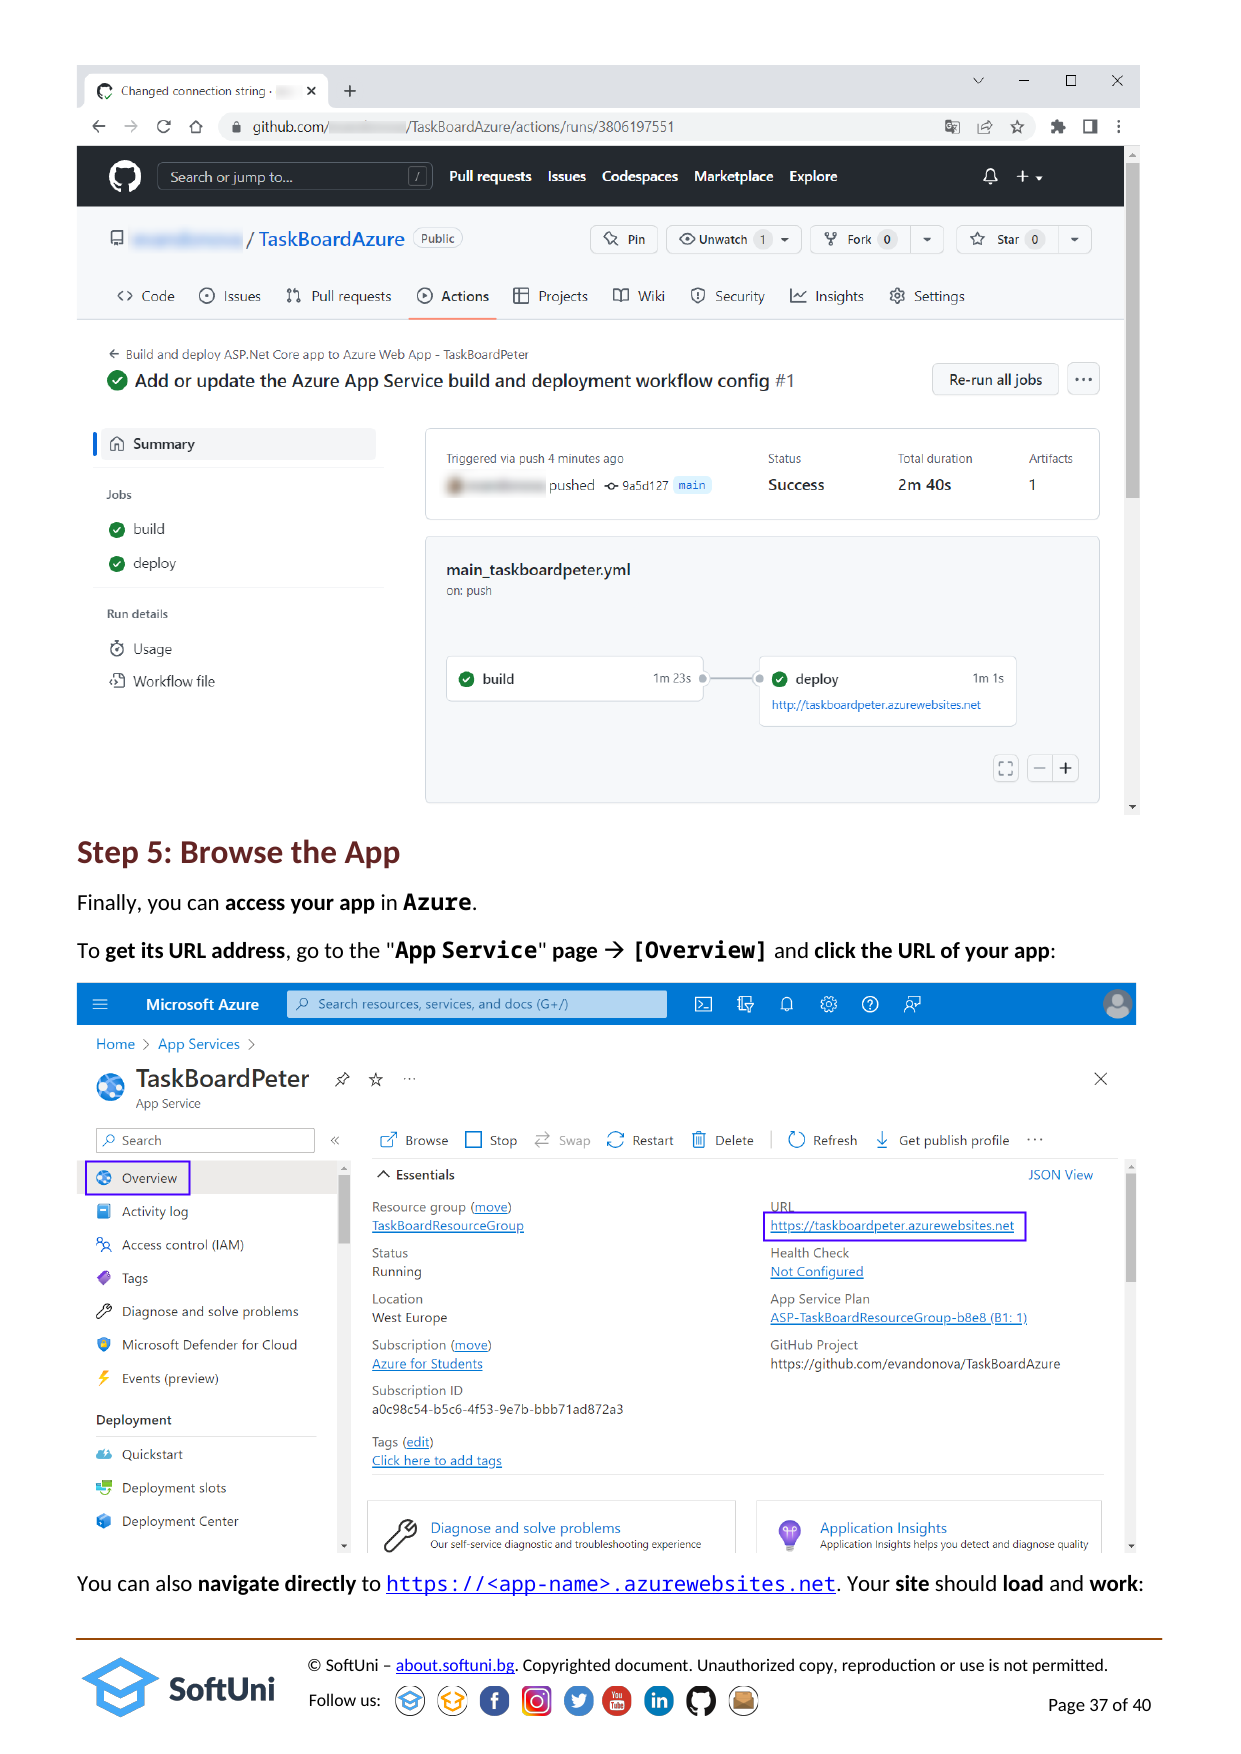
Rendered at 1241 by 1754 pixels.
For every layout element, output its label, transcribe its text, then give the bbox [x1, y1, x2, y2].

subtitle Step 5: Browse the App [77, 831, 1163, 872]
text You can also navigate directly to https://<app-name>.azurewebsites.net. Your site should load and work: [77, 1569, 1163, 1597]
picture [667, 1686, 674, 1694]
picture [395, 1686, 425, 1716]
picture [76, 65, 1140, 815]
picture [75, 1651, 281, 1723]
picture [728, 1686, 759, 1716]
picture [76, 982, 1137, 1553]
text To get its URL address, go to the "App Service" page [Overview] and click the URL of your app: [77, 934, 1163, 966]
picture [522, 1686, 552, 1716]
picture [437, 1686, 468, 1716]
picture [479, 1686, 510, 1716]
text Finally, you can access your app in Azure. [77, 886, 1163, 917]
picture [644, 1686, 651, 1694]
picture [658, 1698, 667, 1707]
picture [564, 1686, 594, 1716]
picture [665, 1707, 674, 1716]
picture [644, 1707, 653, 1716]
picture [602, 1686, 632, 1716]
picture [686, 1686, 716, 1716]
